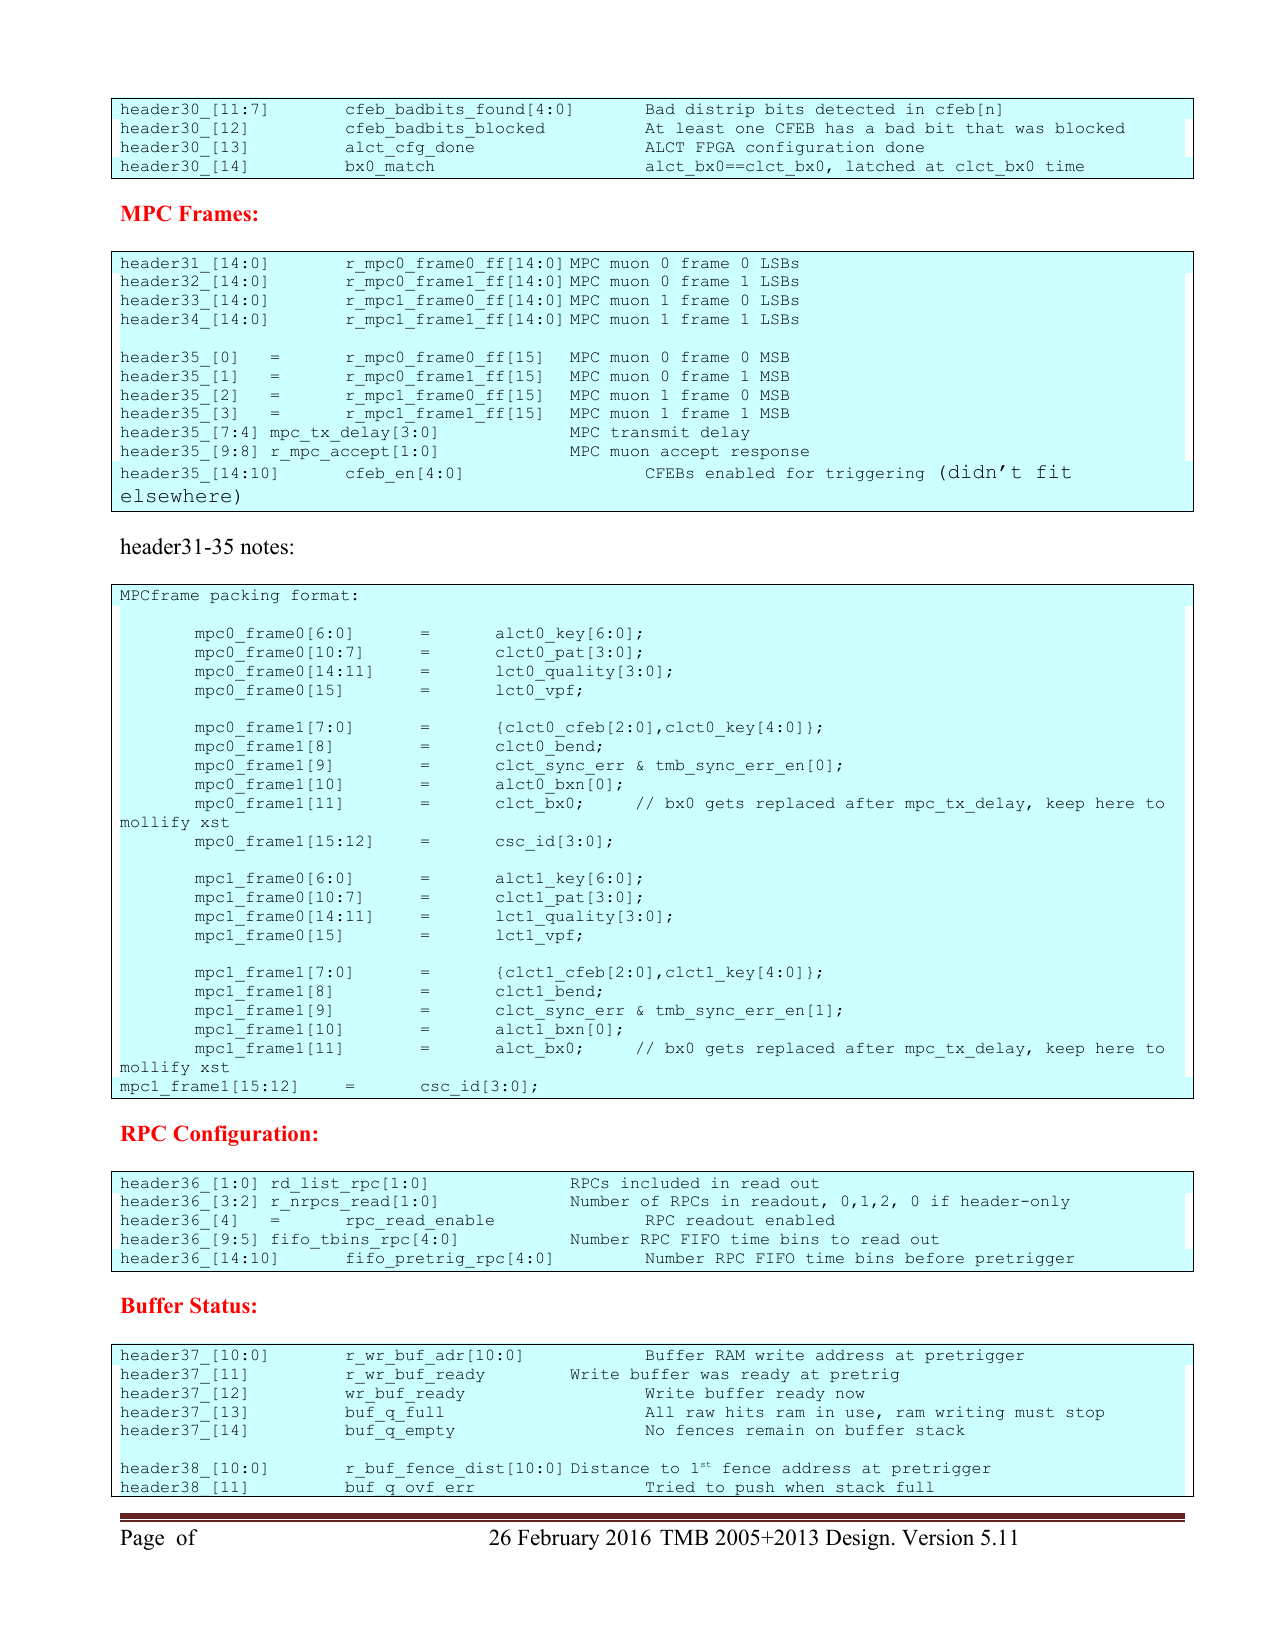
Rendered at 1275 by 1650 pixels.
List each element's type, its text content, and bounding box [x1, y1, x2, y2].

text mpc1_frame1[15:12] = csc_id[3:0]; [112, 1074, 1193, 1098]
text header35_[3] = r_mpc1_frame1_ff[15] MPC muon 1 frame 1 MSB [120, 405, 1185, 424]
text mpc0_frame1[11] = clct_bx0; // bx0 gets replaced after mpc_tx_delay, keep here to mollify xst [120, 794, 1185, 832]
text mpc1_frame0[6:0] = alct1_key[6:0]; [120, 870, 1185, 889]
subtitle Buffer Status: [120, 1292, 1185, 1319]
text header38_[10:0] r_buf_fence_dist[10:0] Distance to 1st fence address at pretrigger [120, 1460, 1185, 1478]
text header35_[2] = r_mpc1_frame0_ff[15] MPC muon 1 frame 0 MSB [120, 386, 1185, 405]
text mpc1_frame1[11] = alct_bx0; // bx0 gets replaced after mpc_tx_delay, keep here to mollify xst [120, 1039, 1185, 1074]
text mpc1_frame1[10] = alct1_bxn[0]; [120, 1021, 1185, 1039]
text header36_[14:10] fifo_pretrig_rpc[4:0] Number RPC FIFO time bins before pretrigger [112, 1246, 1193, 1271]
text header35_[1] = r_mpc0_frame1_ff[15] MPC muon 0 frame 1 MSB [120, 367, 1185, 386]
text header32_[14:0] r_mpc0_frame1_ff[14:0] MPC muon 0 frame 1 LSBs [120, 273, 1185, 292]
text header37_[10:0] r_wr_buf_adr[10:0] Buffer RAM write address at pretrigger [112, 1345, 1193, 1365]
text header36_[4] = rpc_read_enable RPC readout enabled [120, 1212, 1185, 1231]
text header37_[13] buf_q_full All raw hits ram in use, ram writing must stop [120, 1403, 1185, 1422]
text mpc1_frame0[14:11] = lct1_quality[3:0]; [120, 907, 1185, 926]
text header30_[14] bx0_match alct_bx0==clct_bx0, latched at clct_bx0 time [112, 154, 1193, 178]
text mpc0_frame1[8] = clct0_bend; [120, 738, 1185, 757]
text mpc1_frame1[7:0] = {clct1_cfeb[2:0],clct1_key[4:0]}; [120, 964, 1185, 983]
text header36_[1:0] rd_list_rpc[1:0] RPCs included in read out [112, 1172, 1193, 1193]
text mpc1_frame1[8] = clct1_bend; [120, 983, 1185, 1002]
text mpc0_frame0[15] = lct0_vpf; [120, 681, 1185, 700]
text header34_[14:0] r_mpc1_frame1_ff[14:0] MPC muon 1 frame 1 LSBs [120, 311, 1185, 329]
text header31_[14:0] r_mpc0_frame0_ff[14:0] MPC muon 0 frame 0 LSBs [112, 252, 1193, 273]
subtitle RPC Configuration: [120, 1120, 1185, 1146]
text MPCframe packing format: [112, 585, 1193, 606]
text mpc0_frame1[9] = clct_sync_err & tmb_sync_err_en[0]; [120, 757, 1185, 776]
text header30_[11:7] cfeb_badbits_found[4:0] Bad distrip bits detected in cfeb[n] [112, 99, 1193, 119]
text header35_[7:4] mpc_tx_delay[3:0] MPC transmit delay [120, 424, 1185, 443]
subtitle MPC Frames: [120, 200, 1185, 226]
text header35_[14:10] cfeb_en[4:0] CFEBs enabled for triggering (didn’t fit elsewhere) [112, 458, 1193, 511]
text header36_[9:5] fifo_tbins_rpc[4:0] Number RPC FIFO time bins to read out [120, 1231, 1185, 1246]
text header30_[12] cfeb_badbits_blocked At least one CFEB has a bad bit that was blocked [120, 119, 1185, 138]
text mpc1_frame0[10:7] = clct1_pat[3:0]; [120, 889, 1185, 907]
text mpc0_frame0[6:0] = alct0_key[6:0]; [120, 625, 1185, 643]
text header30_[13] alct_cfg_done ALCT FPGA configuration done [120, 138, 1185, 154]
text mpc0_frame1[7:0] = {clct0_cfeb[2:0],clct0_key[4:0]}; [120, 719, 1185, 738]
text header33_[14:0] r_mpc1_frame0_ff[14:0] MPC muon 1 frame 0 LSBs [120, 292, 1185, 311]
text header31-35 notes: [120, 533, 1185, 559]
text header35_[9:8] r_mpc_accept[1:0] MPC muon accept response [120, 443, 1185, 458]
text mpc0_frame0[10:7] = clct0_pat[3:0]; [120, 643, 1185, 662]
text mpc1_frame1[9] = clct_sync_err & tmb_sync_err_en[1]; [120, 1002, 1185, 1021]
text mpc0_frame1[15:12] = csc_id[3:0]; [120, 832, 1185, 851]
text header36_[3:2] r_nrpcs_read[1:0] Number of RPCs in readout, 0,1,2, 0 if header-only [120, 1193, 1185, 1212]
text header37_[14] buf_q_empty No fences remain on buffer stack [120, 1422, 1185, 1441]
text header37_[12] wr_buf_ready Write buffer ready now [120, 1384, 1185, 1403]
text header35_[0] = r_mpc0_frame0_ff[15] MPC muon 0 frame 0 MSB [120, 348, 1185, 367]
text header38_[11] buf_q_ovf_err Tried to push when stack full [120, 1478, 1185, 1496]
text mpc0_frame0[14:11] = lct0_quality[3:0]; [120, 662, 1185, 681]
text header37_[11] r_wr_buf_ready Write buffer was ready at pretrig [120, 1365, 1185, 1384]
text mpc0_frame1[10] = alct0_bxn[0]; [120, 776, 1185, 794]
text mpc1_frame0[15] = lct1_vpf; [120, 926, 1185, 945]
